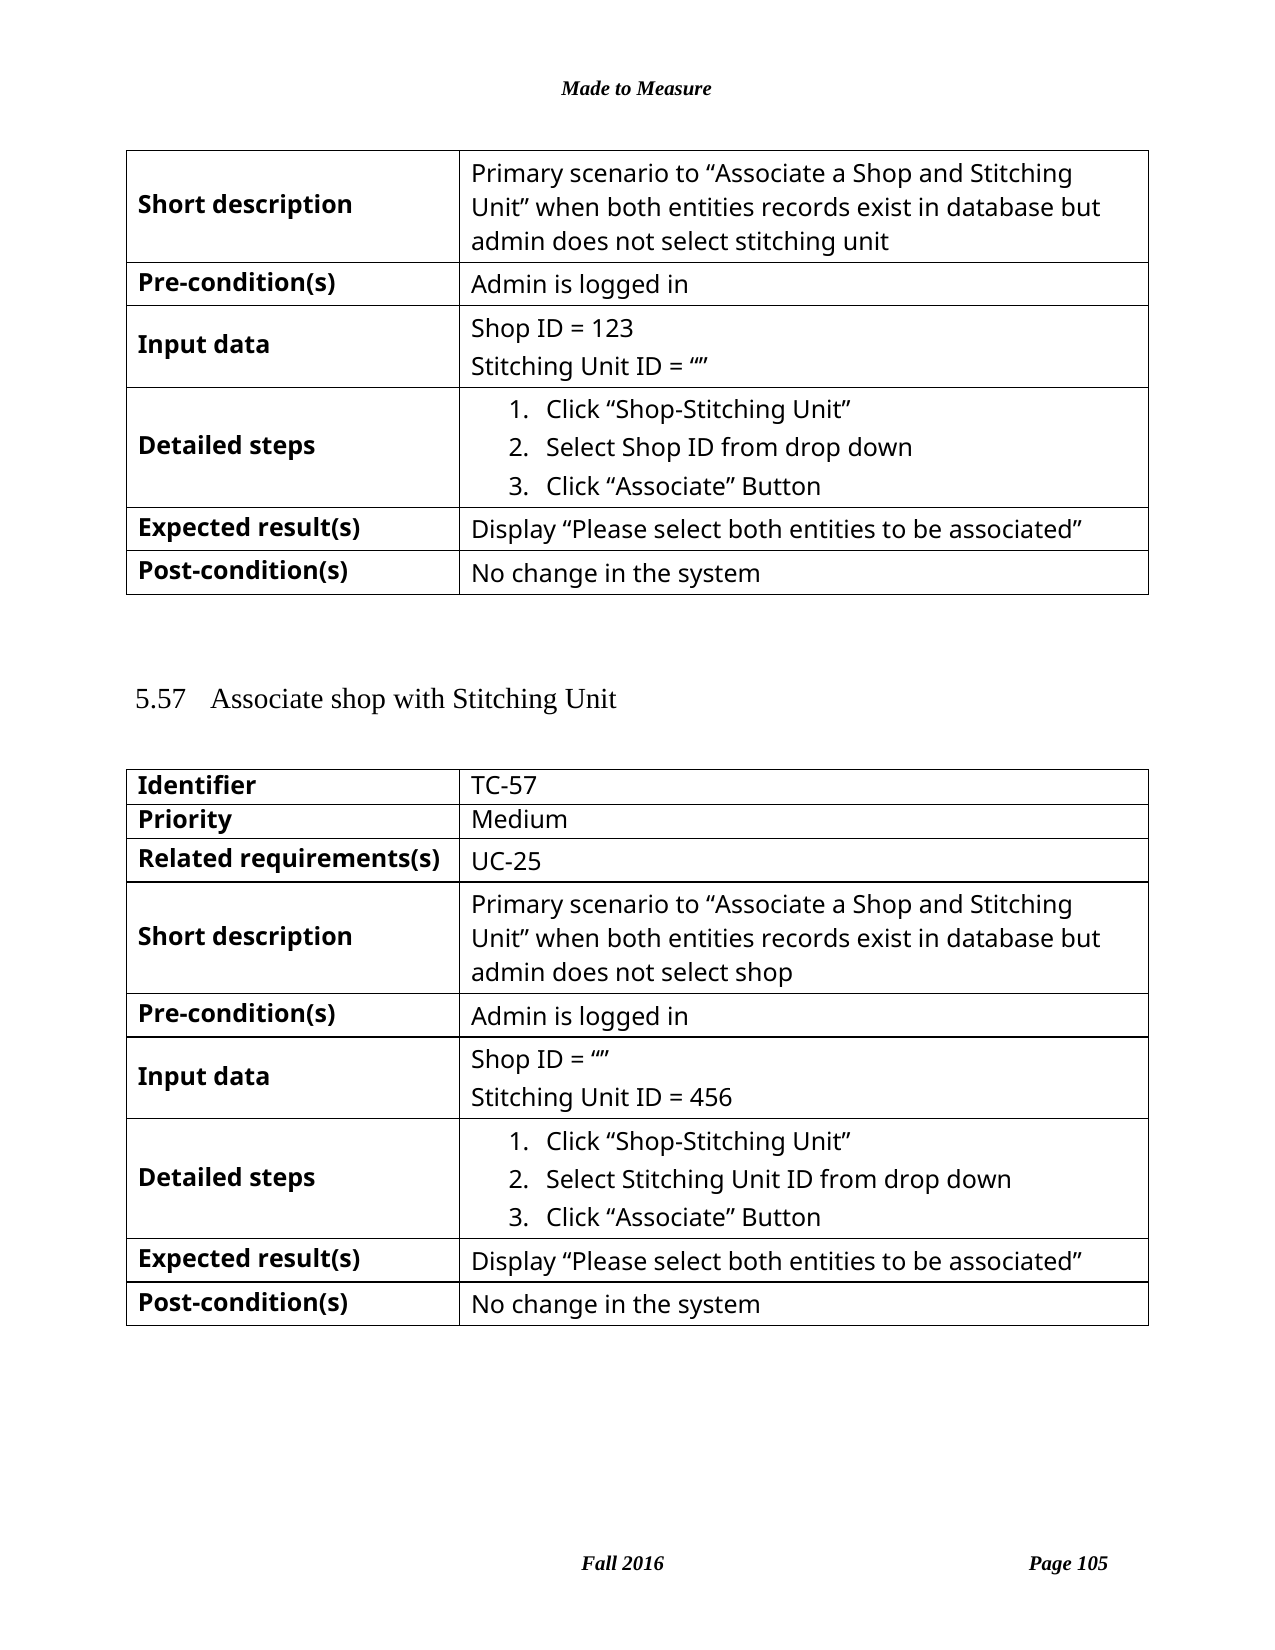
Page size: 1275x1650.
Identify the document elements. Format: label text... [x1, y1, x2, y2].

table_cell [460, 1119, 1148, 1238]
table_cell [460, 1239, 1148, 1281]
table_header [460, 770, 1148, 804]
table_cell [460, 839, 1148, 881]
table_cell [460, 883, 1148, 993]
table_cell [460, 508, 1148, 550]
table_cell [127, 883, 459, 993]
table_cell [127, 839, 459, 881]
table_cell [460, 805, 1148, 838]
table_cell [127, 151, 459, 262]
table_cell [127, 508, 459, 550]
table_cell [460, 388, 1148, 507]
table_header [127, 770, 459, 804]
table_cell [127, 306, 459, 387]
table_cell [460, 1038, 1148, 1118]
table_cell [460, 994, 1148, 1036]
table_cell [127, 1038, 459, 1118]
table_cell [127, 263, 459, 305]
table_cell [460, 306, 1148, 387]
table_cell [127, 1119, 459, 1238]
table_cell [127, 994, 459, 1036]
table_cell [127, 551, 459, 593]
subtitle Associate shop with Stitching Unit [135, 682, 1140, 715]
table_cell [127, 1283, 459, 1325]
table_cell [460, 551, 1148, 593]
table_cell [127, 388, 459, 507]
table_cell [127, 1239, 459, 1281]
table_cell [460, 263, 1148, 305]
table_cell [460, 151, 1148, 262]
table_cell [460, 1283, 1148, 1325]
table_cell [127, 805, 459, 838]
